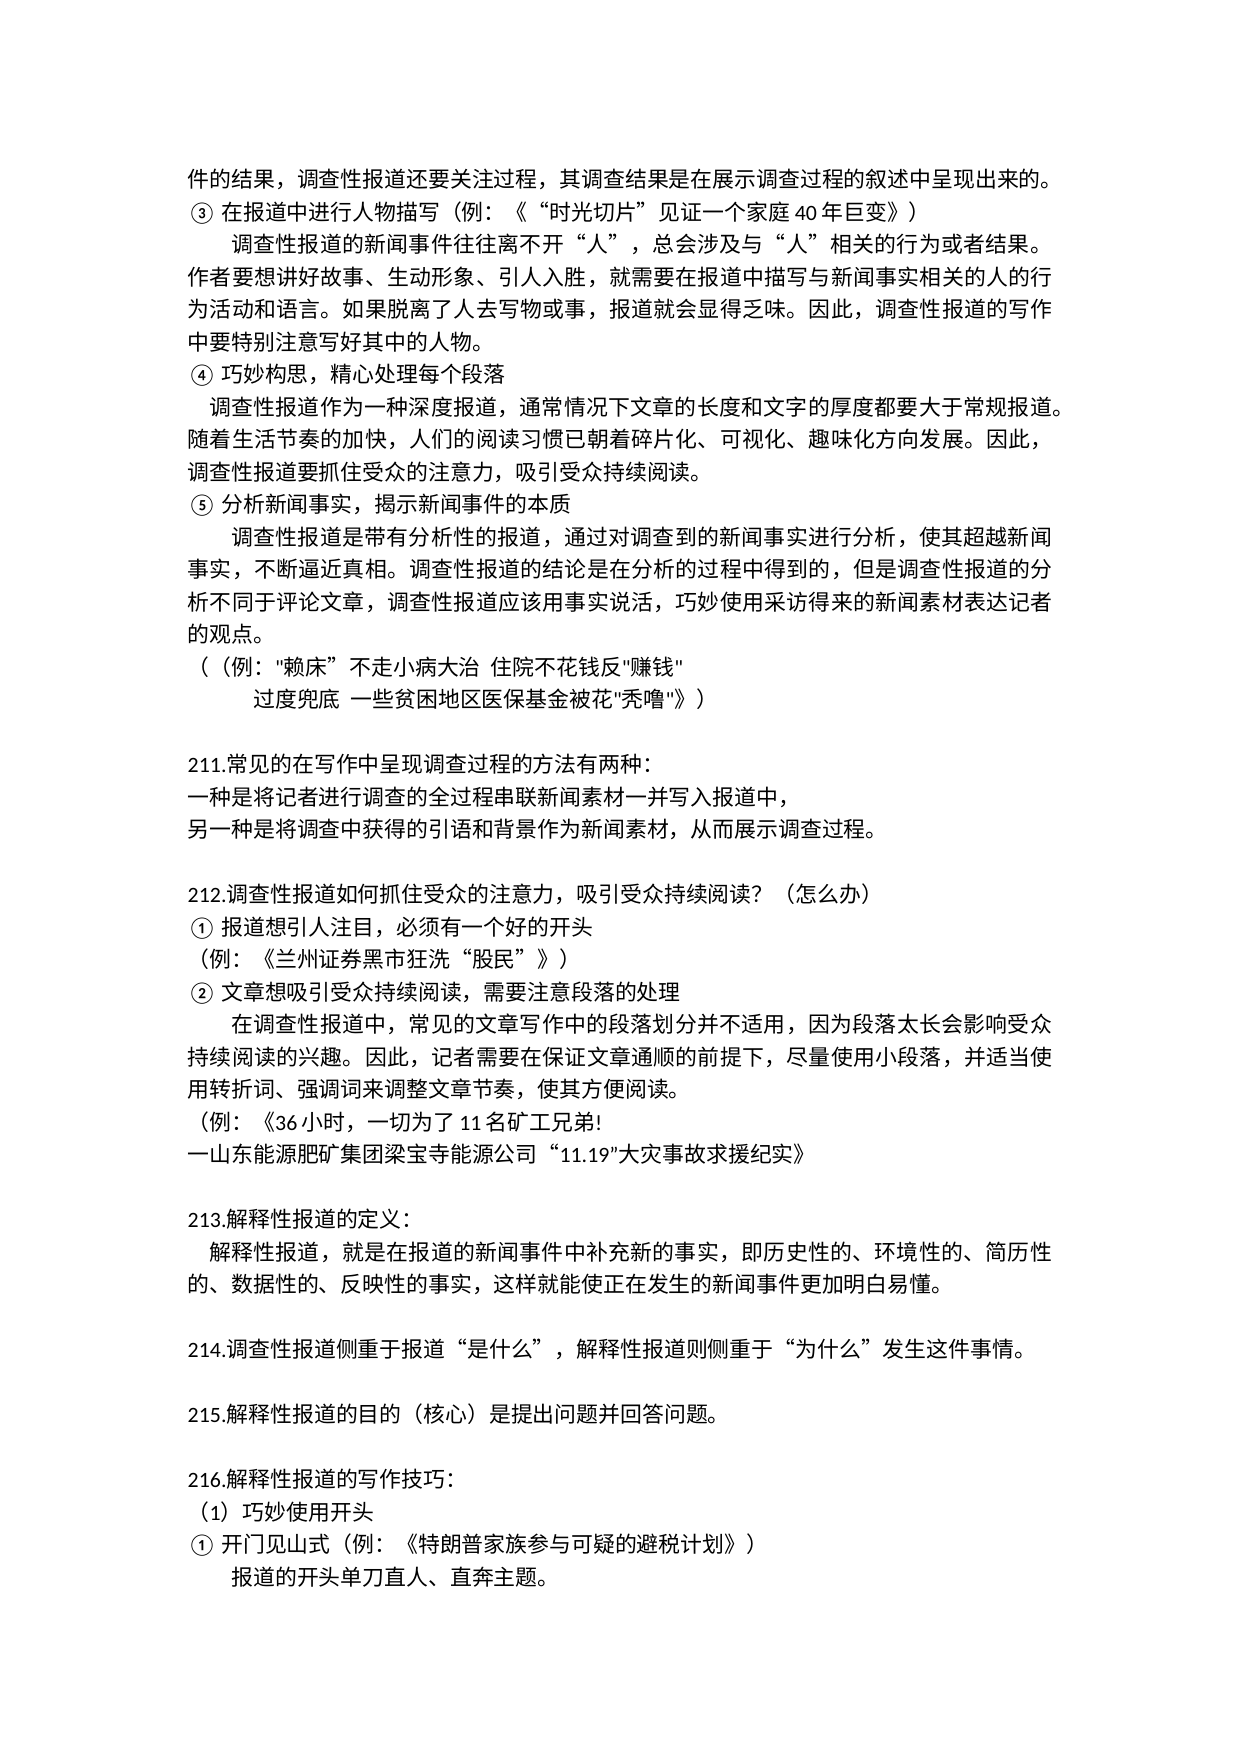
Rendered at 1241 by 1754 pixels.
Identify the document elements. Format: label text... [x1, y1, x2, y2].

text 214.调查性报道侧重于报道“是什么”，解释性报道则侧重于“为什么”发生这件事情。 [187, 1332, 1053, 1364]
text 216.解释性报道的写作技巧： [187, 1462, 1053, 1494]
text 另一种是将调查中获得的引语和背景作为新闻素材，从而展示调查过程。 [187, 812, 1053, 844]
text 在调查性报道中，常见的文章写作中的段落划分并不适用，因为段落太长会影响受众持续阅读的兴趣。因此，记者需要在保证文章通顺的前提下，尽量使用小段落，并适当使用转折词、强调词来调整文章节奏，使其方便阅读。 [187, 1007, 1053, 1104]
text 调查性报道作为一种深度报道，通常情况下文章的长度和文字的厚度都要大于常规报道。随着生活节奏的加快，人们的阅读习惯已朝着碎片化、可视化、趣味化方向发展。因此，调查性报道要抓住受众的注意力，吸引受众持续阅读。 [187, 389, 1053, 487]
text 213.解释性报道的定义： [187, 1202, 1053, 1234]
text 一种是将记者进行调查的全过程串联新闻素材一并写入报道中， [187, 779, 1053, 812]
text （1）巧妙使用开头 [187, 1494, 1053, 1527]
text 调查性报道是带有分析性的报道，通过对调查到的新闻事实进行分析，使其超越新闻事实，不断逼近真相。调查性报道的结论是在分析的过程中得到的，但是调查性报道的分析不同于评论文章，调查性报道应该用事实说活，巧妙使用采访得来的新闻素材表达记者的观点。 [187, 519, 1053, 649]
text ③在报道中进行人物描写（例：《“时光切片”见证一个家庭 40年巨变》） [187, 194, 1053, 227]
text （（例："赖床”不走小病大治 住院不花钱反"赚钱" [187, 649, 1053, 682]
text ①开门见山式（例：《特朗普家族参与可疑的避税计划》） [187, 1527, 1053, 1559]
text ④巧妙构思，精心处理每个段落 [187, 357, 1053, 389]
text 212.调查性报道如何抓住受众的注意力，吸引受众持续阅读？（怎么办） [187, 877, 1053, 909]
text 调查性报道的新闻事件往往离不开“人”，总会涉及与“人”相关的行为或者结果。作者要想讲好故事、生动形象、引人入胜，就需要在报道中描写与新闻事实相关的人的行为活动和语言。如果脱离了人去写物或事，报道就会显得乏味。因此，调查性报道的写作中要特别注意写好其中的人物。 [187, 227, 1053, 357]
text ⑤分析新闻事实，揭示新闻事件的本质 [187, 487, 1053, 519]
text 一山东能源肥矿集团梁宝寺能源公司“11.19”大灾事故求援纪实》 [187, 1137, 1053, 1169]
text 211.常见的在写作中呈现调查过程的方法有两种： [187, 747, 1053, 779]
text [187, 162, 1053, 194]
text ②文章想吸引受众持续阅读，需要注意段落的处理 [187, 974, 1053, 1007]
text 解释性报道，就是在报道的新闻事件中补充新的事实，即历史性的、环境性的、简历性的、数据性的、反映性的事实，这样就能使正在发生的新闻事件更加明白易懂。 [187, 1234, 1053, 1299]
text 报道的开头单刀直人、直奔主题。 [187, 1559, 1053, 1592]
text 过度兜底 一些贫困地区医保基金被花"秃噜"》） [187, 682, 1053, 714]
text 215.解释性报道的目的（核心）是提出问题并回答问题。 [187, 1397, 1053, 1429]
text ①报道想引人注目，必须有一个好的开头 [187, 909, 1053, 942]
text （例：《兰州证券黑市狂洗“股民”》） [187, 942, 1053, 974]
text （例：《36小时，一切为了11名矿工兄弟! [187, 1104, 1053, 1137]
